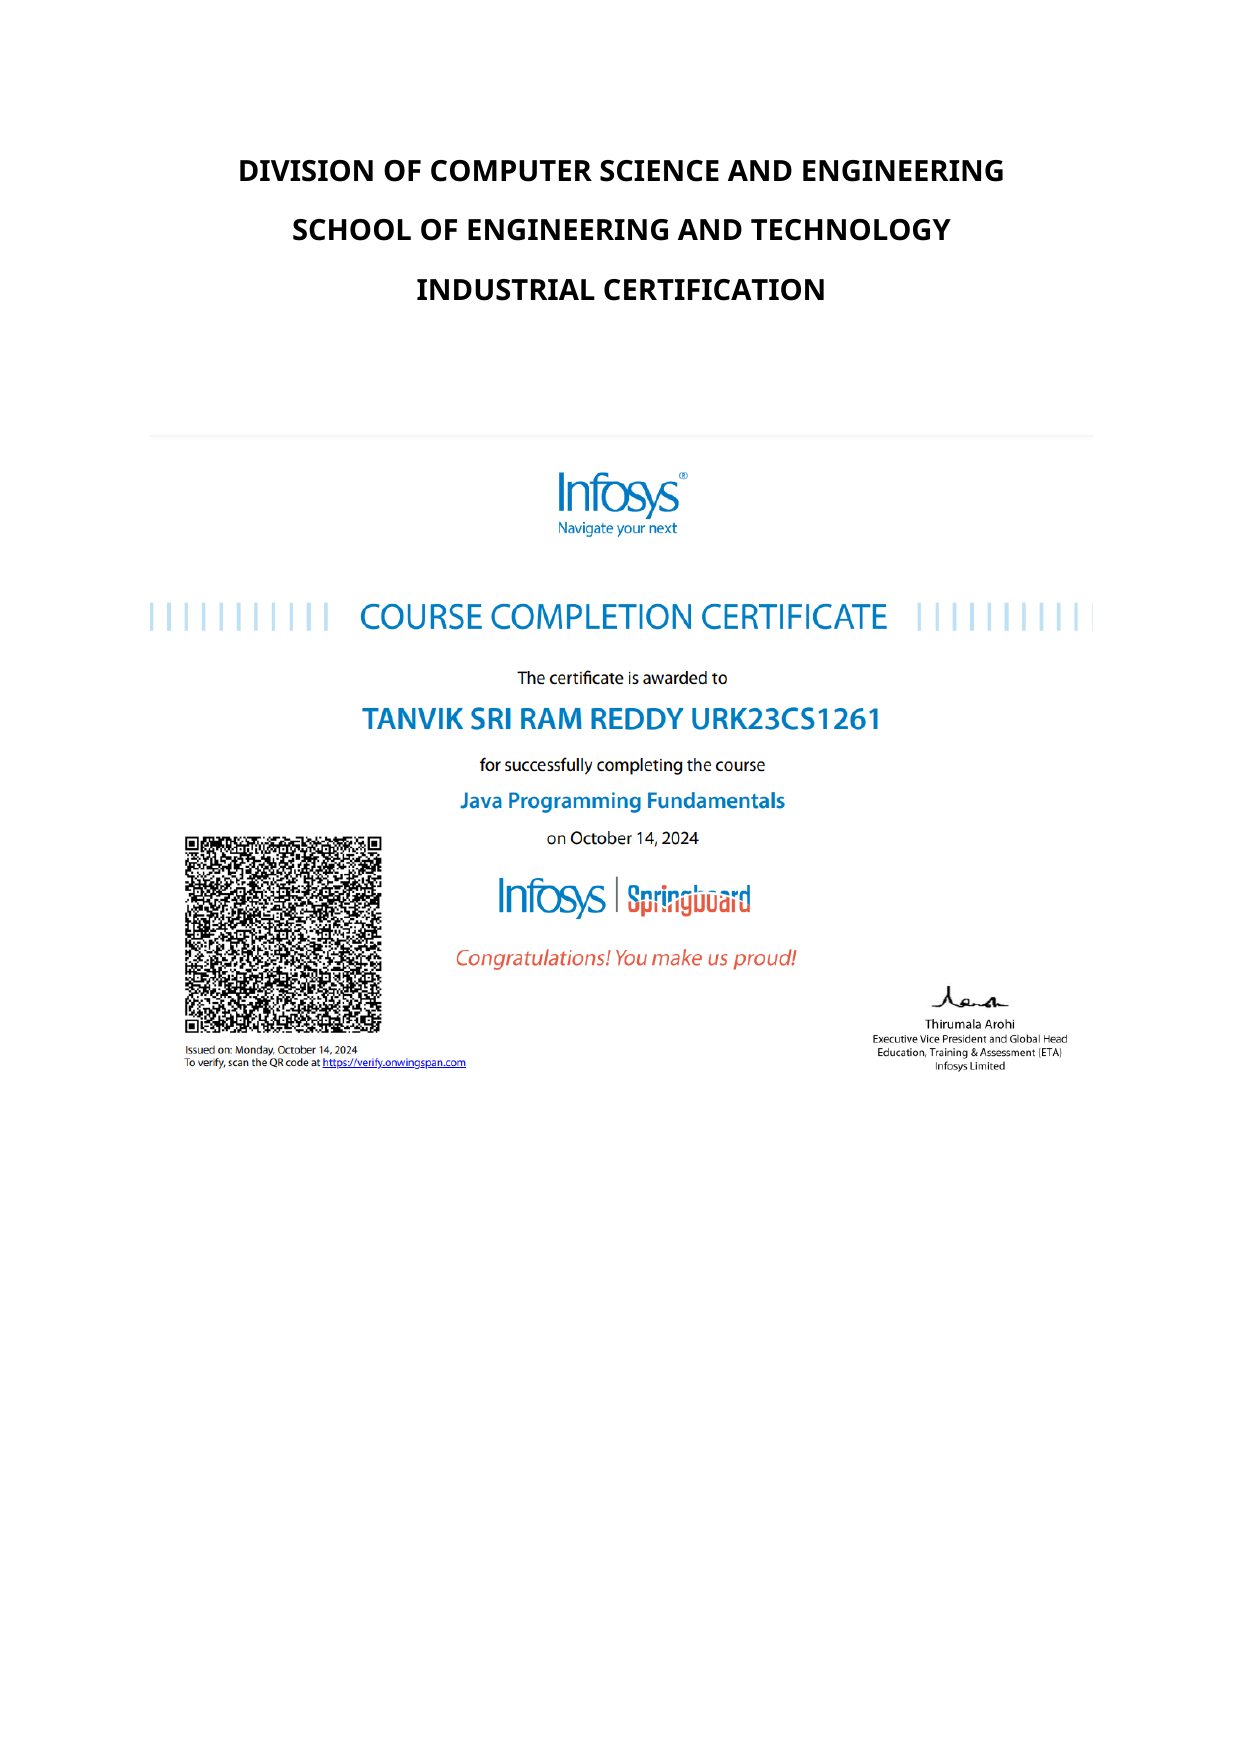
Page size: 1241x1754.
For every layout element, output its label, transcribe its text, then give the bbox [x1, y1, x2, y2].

text INDUSTRIAL CERTIFICATION [150, 269, 1093, 309]
text SCHOOL OF ENGINEERING AND TECHNOLOGY [150, 209, 1093, 249]
picture [150, 435, 1093, 1102]
text DIVISION OF COMPUTER SCIENCE AND ENGINEERING [150, 150, 1093, 190]
